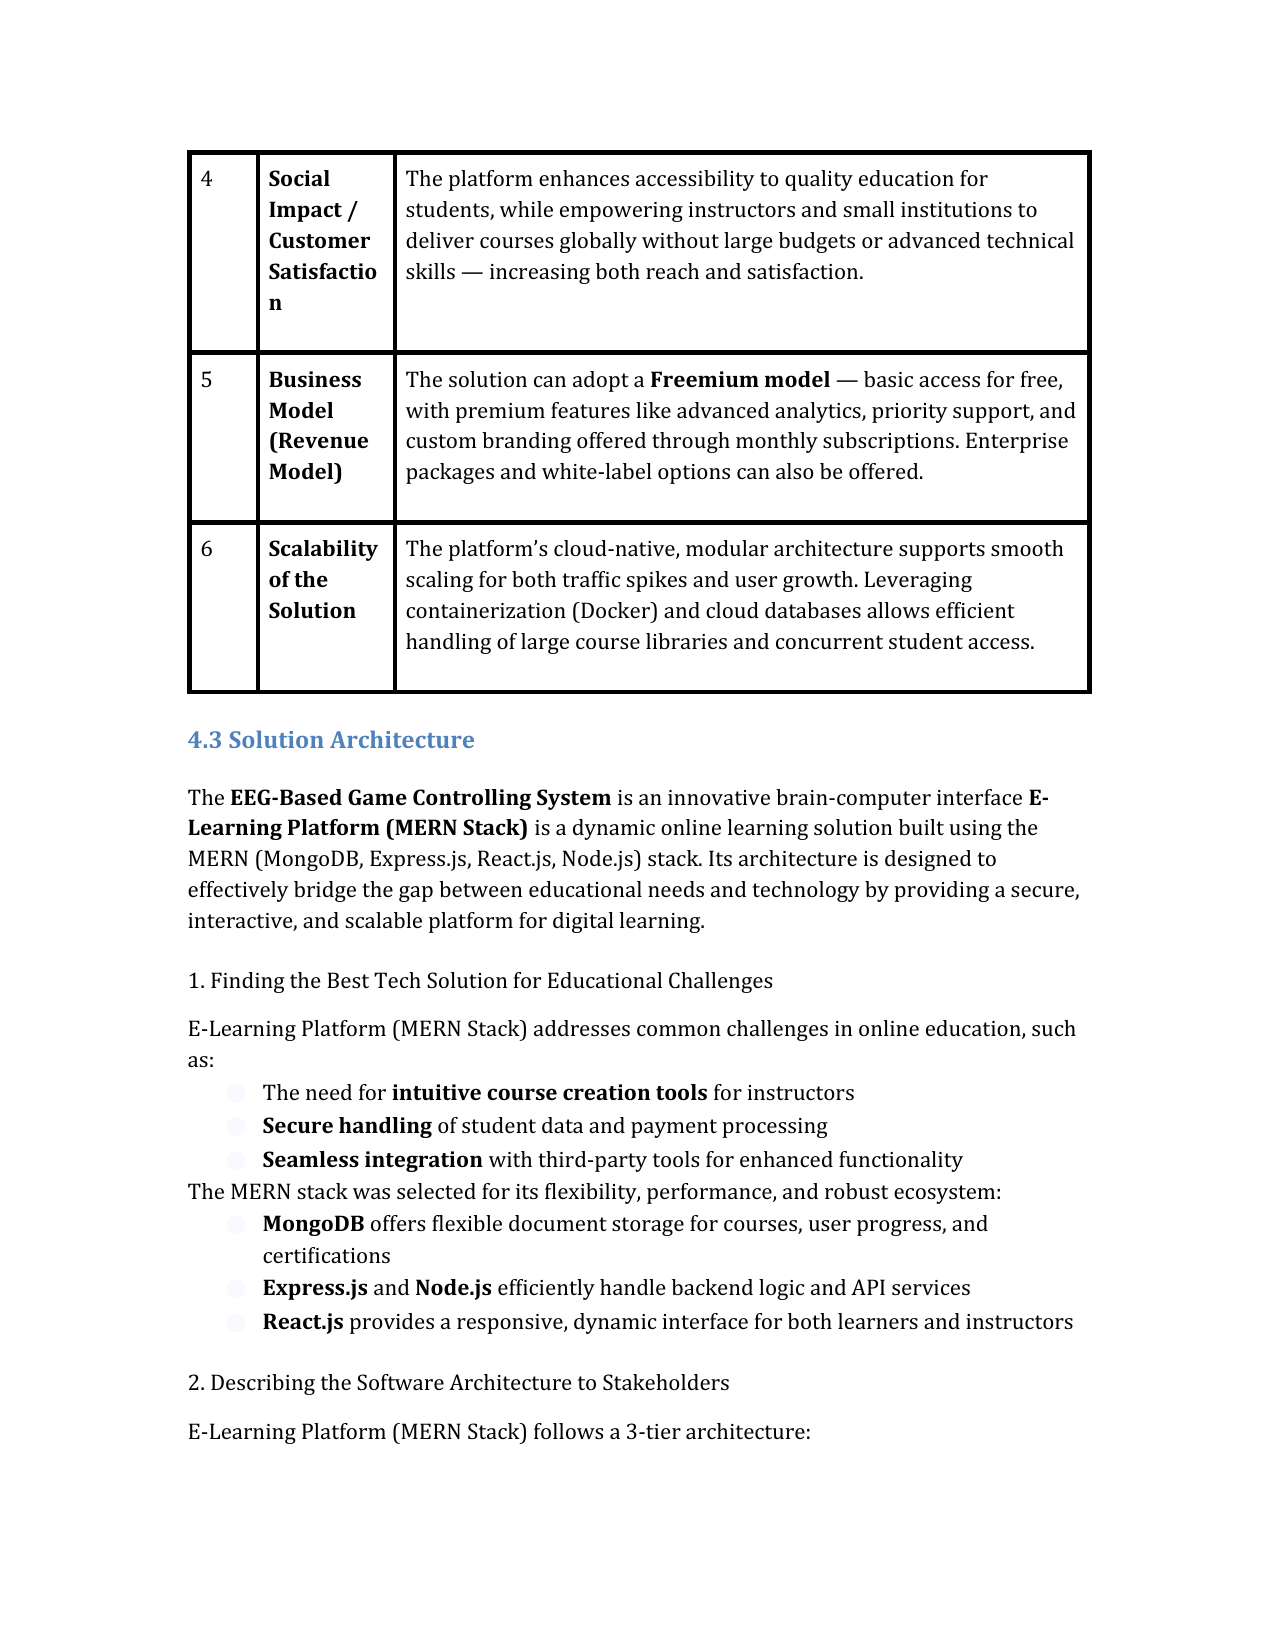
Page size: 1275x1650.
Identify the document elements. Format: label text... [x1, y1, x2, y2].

table_cell The solution can adopt a Freemium model — basic access for free, with premium features like advanced analytics, priority support, and custom branding offered through monthly subscriptions. Enterprise packages and white-label options can also be offered. [397, 355, 1087, 520]
table_cell 4 [192, 155, 256, 350]
list React.js provides a responsive, dynamic interface for both learners and instructors [225, 1306, 1087, 1336]
list Seamless integration with third-party tools for enhanced functionality [225, 1144, 1087, 1173]
table_cell 5 [192, 355, 256, 520]
list The need for intuitive course creation tools for instructors [225, 1077, 1087, 1106]
table_cell 6 [192, 525, 256, 689]
list Express.js and Node.js efficiently handle backend logic and API services [225, 1273, 1087, 1302]
text 1. Finding the Best Tech Solution for Educational Challenges [187, 966, 1087, 993]
text 2. Describing the Software Architecture to Stakeholders [187, 1369, 1087, 1396]
text E-Learning Platform (MERN Stack) addresses common challenges in online education, such as: [187, 1015, 1087, 1073]
list Secure handling of student data and payment processing [225, 1110, 1087, 1140]
table_cell Business Model (Revenue Model) [260, 355, 393, 520]
text The EEG-Based Game Controlling System is an innovative brain-computer interface E-Learning Platform (MERN Stack) is a dynamic online learning solution built using the MERN (MongoDB, Express.js, React.js, Node.js) stack. Its architecture is designed to effectively bridge the gap between educational needs and technology by providing a secure, interactive, and scalable platform for digital learning. [187, 783, 1087, 933]
subtitle 4.3 Solution Architecture [187, 724, 1087, 754]
table_cell The platform enhances accessibility to quality education for students, while empowering instructors and small institutions to deliver courses globally without large budgets or advanced technical skills — increasing both reach and satisfaction. [397, 155, 1087, 350]
list MongoDB offers flexible document storage for courses, user progress, and certifications [225, 1208, 1087, 1269]
table_cell The platform’s cloud-native, modular architecture supports smooth scaling for both traffic spikes and user growth. Leveraging containerization (Docker) and cloud databases allows efficient handling of large course libraries and concurrent student access. [397, 525, 1087, 689]
table_cell Social Impact / Customer Satisfaction [260, 155, 393, 350]
text E-Learning Platform (MERN Stack) follows a 3-tier architecture: [187, 1418, 1087, 1444]
text The MERN stack was selected for its flexibility, performance, and robust ecosystem: [187, 1178, 1087, 1204]
table_cell Scalability of the Solution [260, 525, 393, 689]
